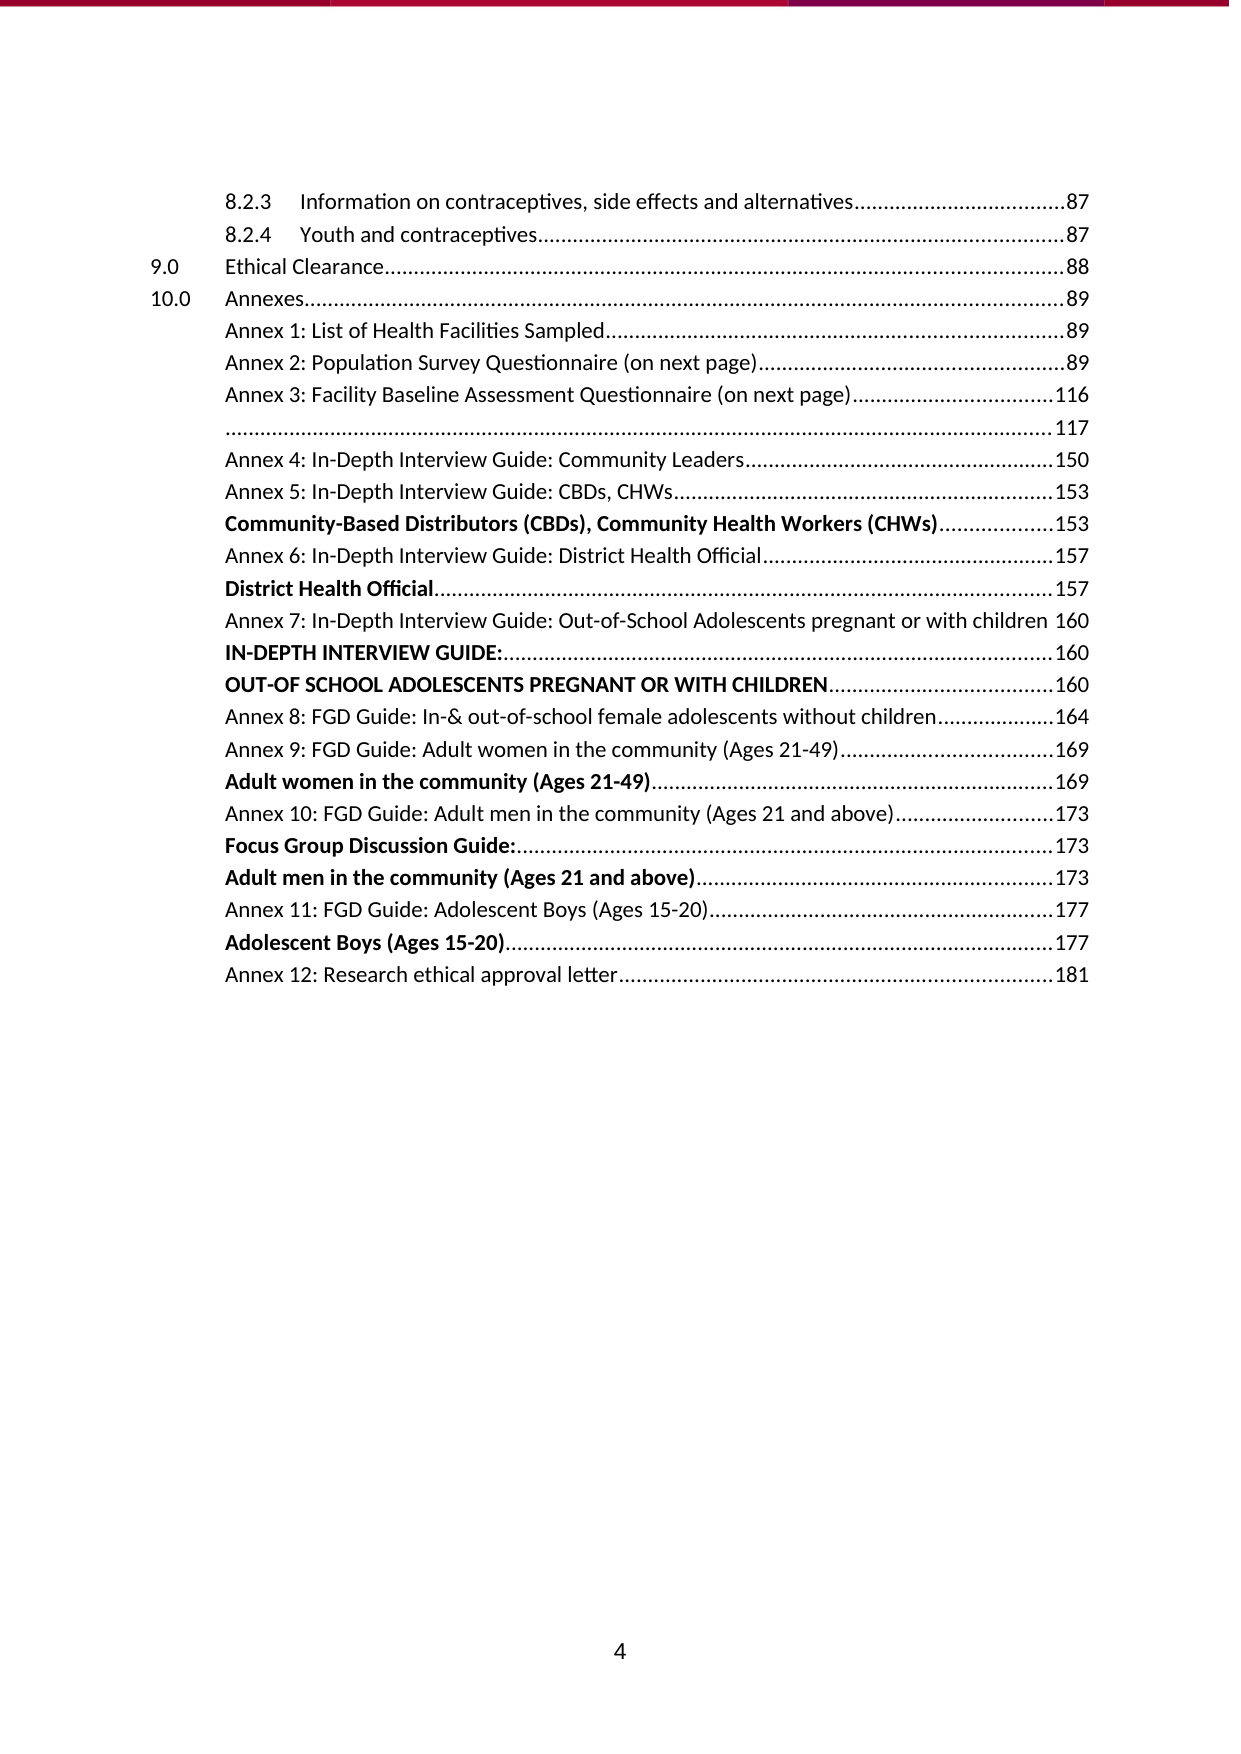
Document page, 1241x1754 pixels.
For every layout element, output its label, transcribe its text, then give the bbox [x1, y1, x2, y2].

text Annex 5: In-Depth Interview Guide: CBDs, CHWs 153 [225, 477, 1090, 505]
text 8.2.3 Information on contraceptives, side effects and alternatives 87 [225, 187, 1090, 216]
text Annex 6: In-Depth Interview Guide: District Health Official 157 [225, 542, 1090, 569]
text 8.2.4 Youth and contraceptives 87 [225, 220, 1090, 248]
text Annex 8: FGD Guide: In-& out-of-school female adolescents without children 164 [225, 702, 1090, 731]
text Adolescent Boys (Ages 15-20) 177 [225, 928, 1090, 956]
text District Health Official 157 [225, 574, 1090, 602]
text 117 [225, 413, 1090, 441]
text 9.0 Ethical Clearance 88 [150, 252, 1090, 280]
picture [0, 0, 1229, 1718]
text IN-DEPTH INTERVIEW GUIDE: 160 [225, 638, 1090, 666]
text OUT-OF SCHOOL ADOLESCENTS PREGNANT OR WITH CHILDREN 160 [225, 670, 1090, 698]
text Annex 3: Facility Baseline Assessment Questionnaire (on next page) 116 [225, 381, 1090, 409]
text Annex 4: In-Depth Interview Guide: Community Leaders 150 [225, 445, 1090, 473]
text Community-Based Distributors (CBDs), Community Health Workers (CHWs) 153 [225, 509, 1090, 537]
text Adult men in the community (Ages 21 and above) 173 [225, 863, 1090, 891]
text Focus Group Discussion Guide: 173 [225, 831, 1090, 859]
text Annex 12: Research ethical approval letter 181 [225, 960, 1090, 988]
text 10.0 Annexes 89 [150, 284, 1090, 312]
text Annex 10: FGD Guide: Adult men in the community (Ages 21 and above) 173 [225, 799, 1090, 827]
text Adult women in the community (Ages 21-49) 169 [225, 767, 1090, 795]
text Annex 7: In-Depth Interview Guide: Out-of-School Adolescents pregnant or with children 160 [225, 606, 1090, 634]
text Annex 11: FGD Guide: Adolescent Boys (Ages 15-20) 177 [225, 896, 1090, 924]
text Annex 1: List of Health Facilities Sampled 89 [225, 316, 1090, 344]
text Annex 2: Population Survey Questionnaire (on next page) 89 [225, 348, 1090, 376]
text Annex 9: FGD Guide: Adult women in the community (Ages 21-49) 169 [225, 735, 1090, 763]
